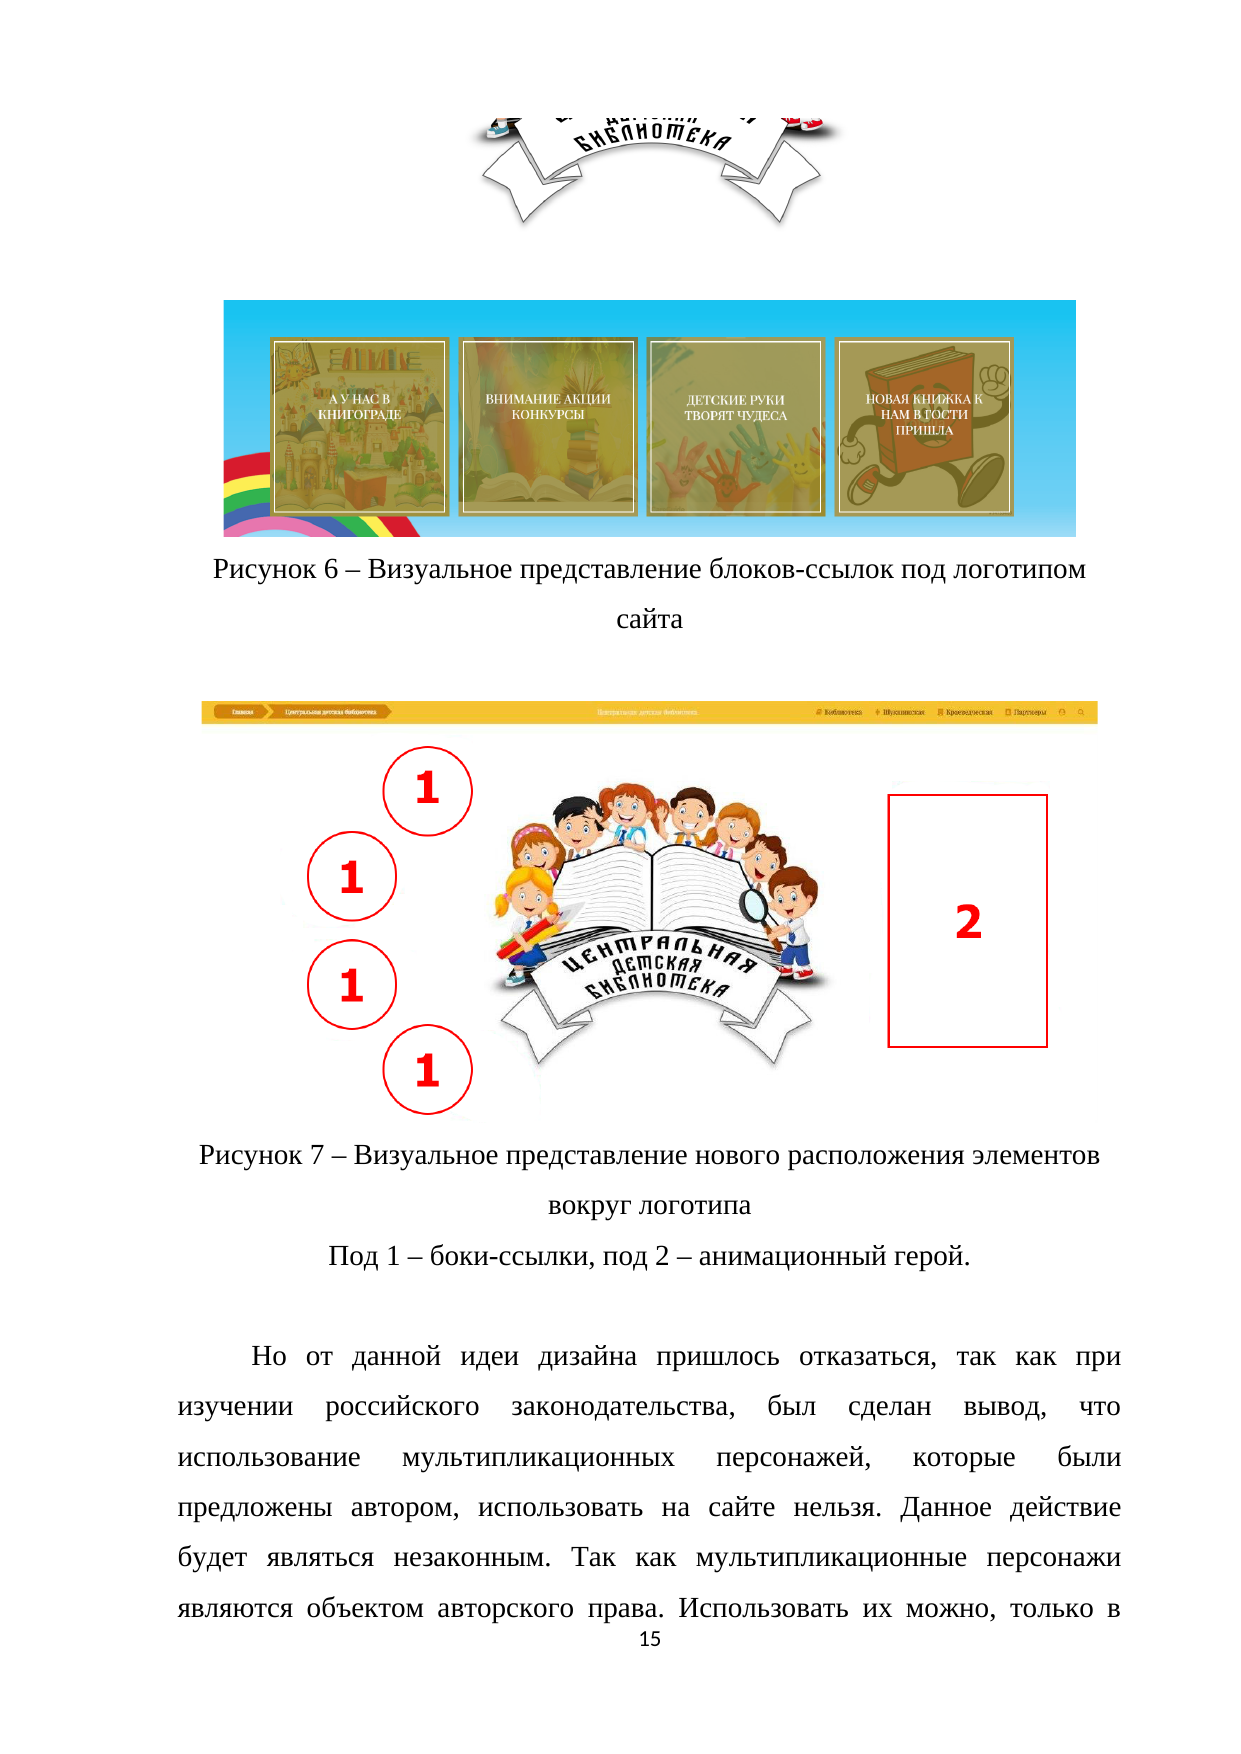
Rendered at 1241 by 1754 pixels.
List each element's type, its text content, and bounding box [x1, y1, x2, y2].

list Рисунок 7 – Визуальное представление нового расположения элементов вокруг логотипа [177, 1137, 1122, 1221]
list Под 1 – боки-ссылки, под 2 – анимационный герой. [177, 1238, 1122, 1271]
picture [201, 701, 1098, 1123]
list Рисунок 6 – Визуальное представление блоков-ссылок под логотипом сайта [177, 551, 1122, 635]
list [177, 1338, 1122, 1623]
picture [223, 118, 1076, 537]
